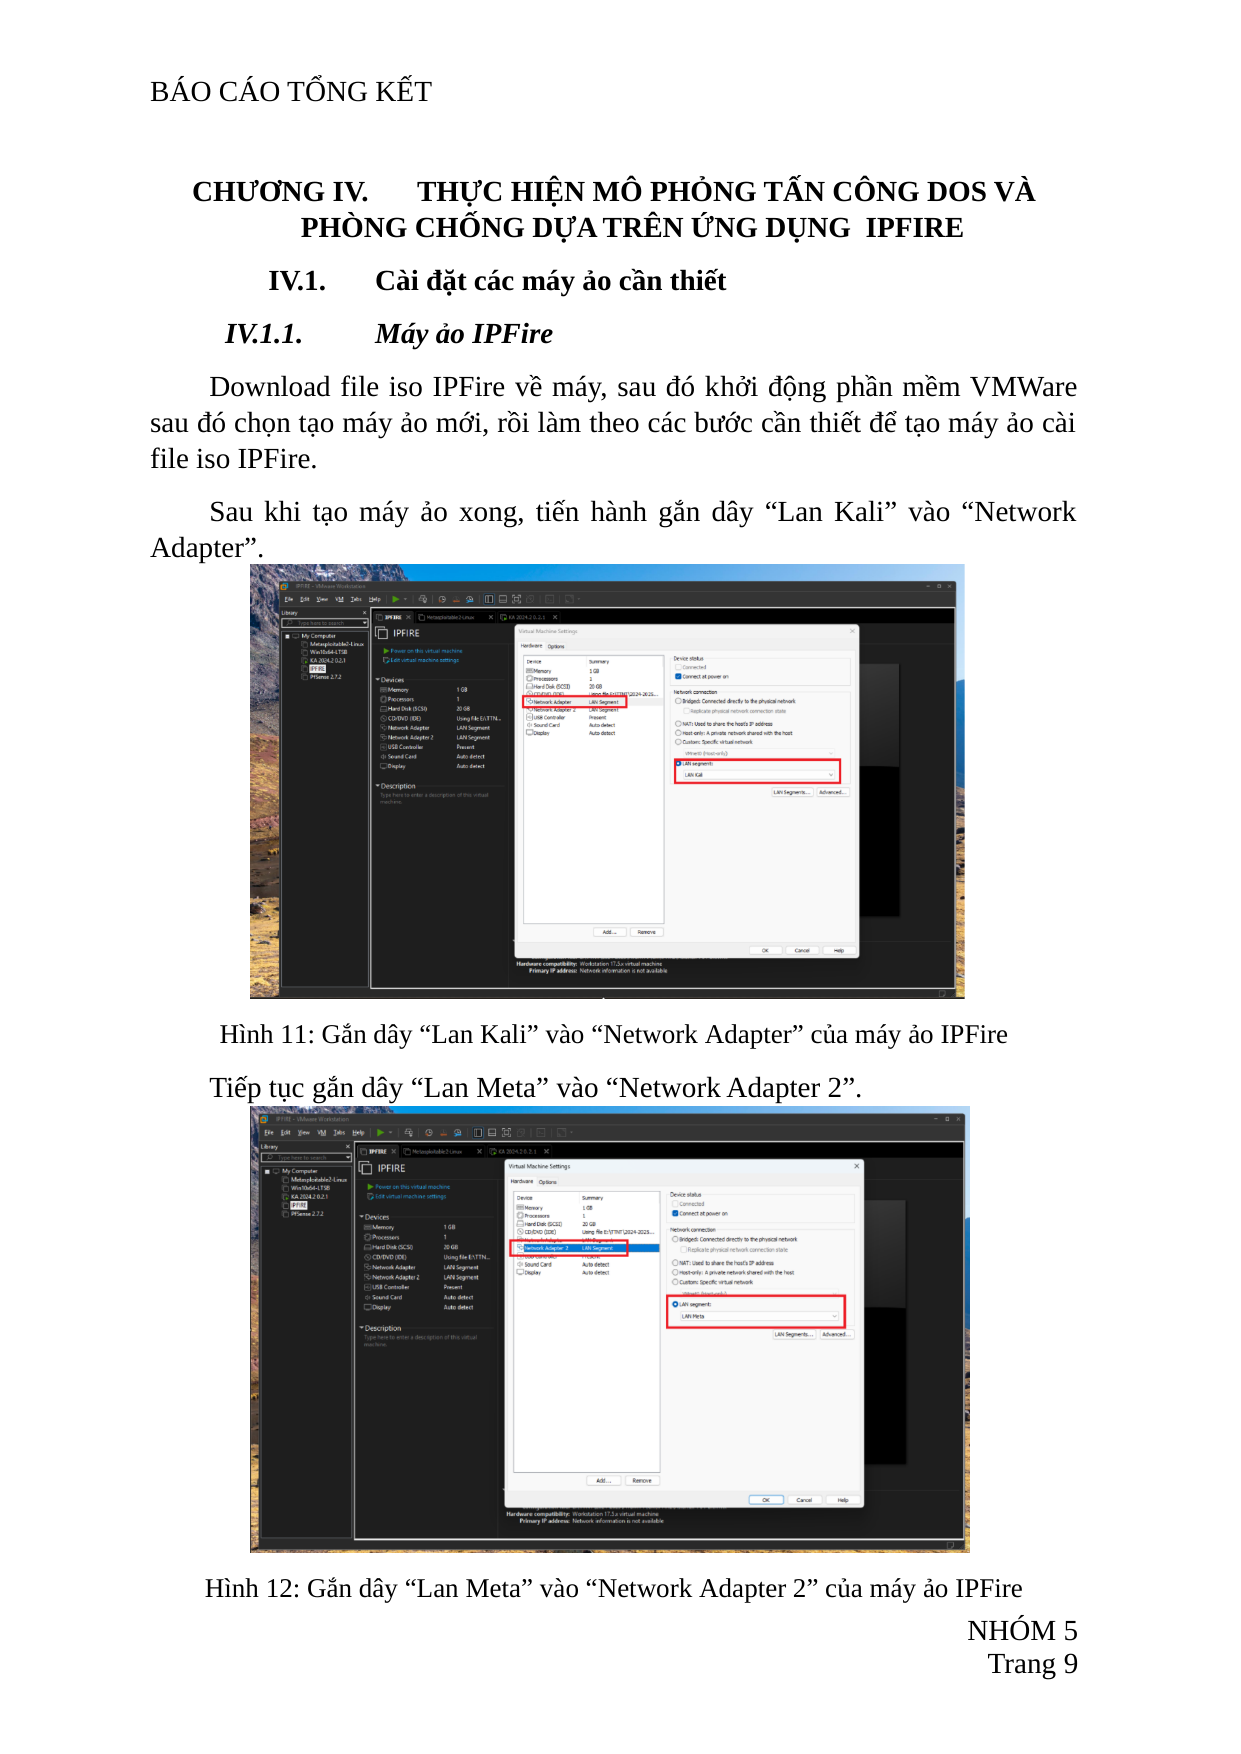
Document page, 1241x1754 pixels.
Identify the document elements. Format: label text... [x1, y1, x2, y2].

text Tiếp tục gắn dây “Lan Meta” vào “Network Adapter 2”. [150, 1070, 1078, 1104]
picture [250, 1106, 970, 1553]
text Sau khi tạo máy ảo xong, tiến hành gắn dây “Lan Kali” vào “Network Adapter”. [150, 494, 1078, 564]
text Download file iso IPFire về máy, sau đó khởi động phần mềm VMWare sau đó chọn tạo máy ảo mới, rồi làm theo các bước cần thiết để tạo máy ảo cài file iso IPFire. [150, 369, 1078, 475]
text THỰC HIỆN MÔ PHỎNG TẤN CÔNG DOS VÀ PHÒNG CHỐNG DỰA TRÊN ỨNG DỤNG IPFIRE [150, 174, 1078, 244]
picture [250, 564, 965, 999]
text Cài đặt các máy ảo cần thiết [209, 263, 1078, 297]
text Máy ảo IPFire [225, 316, 1078, 350]
